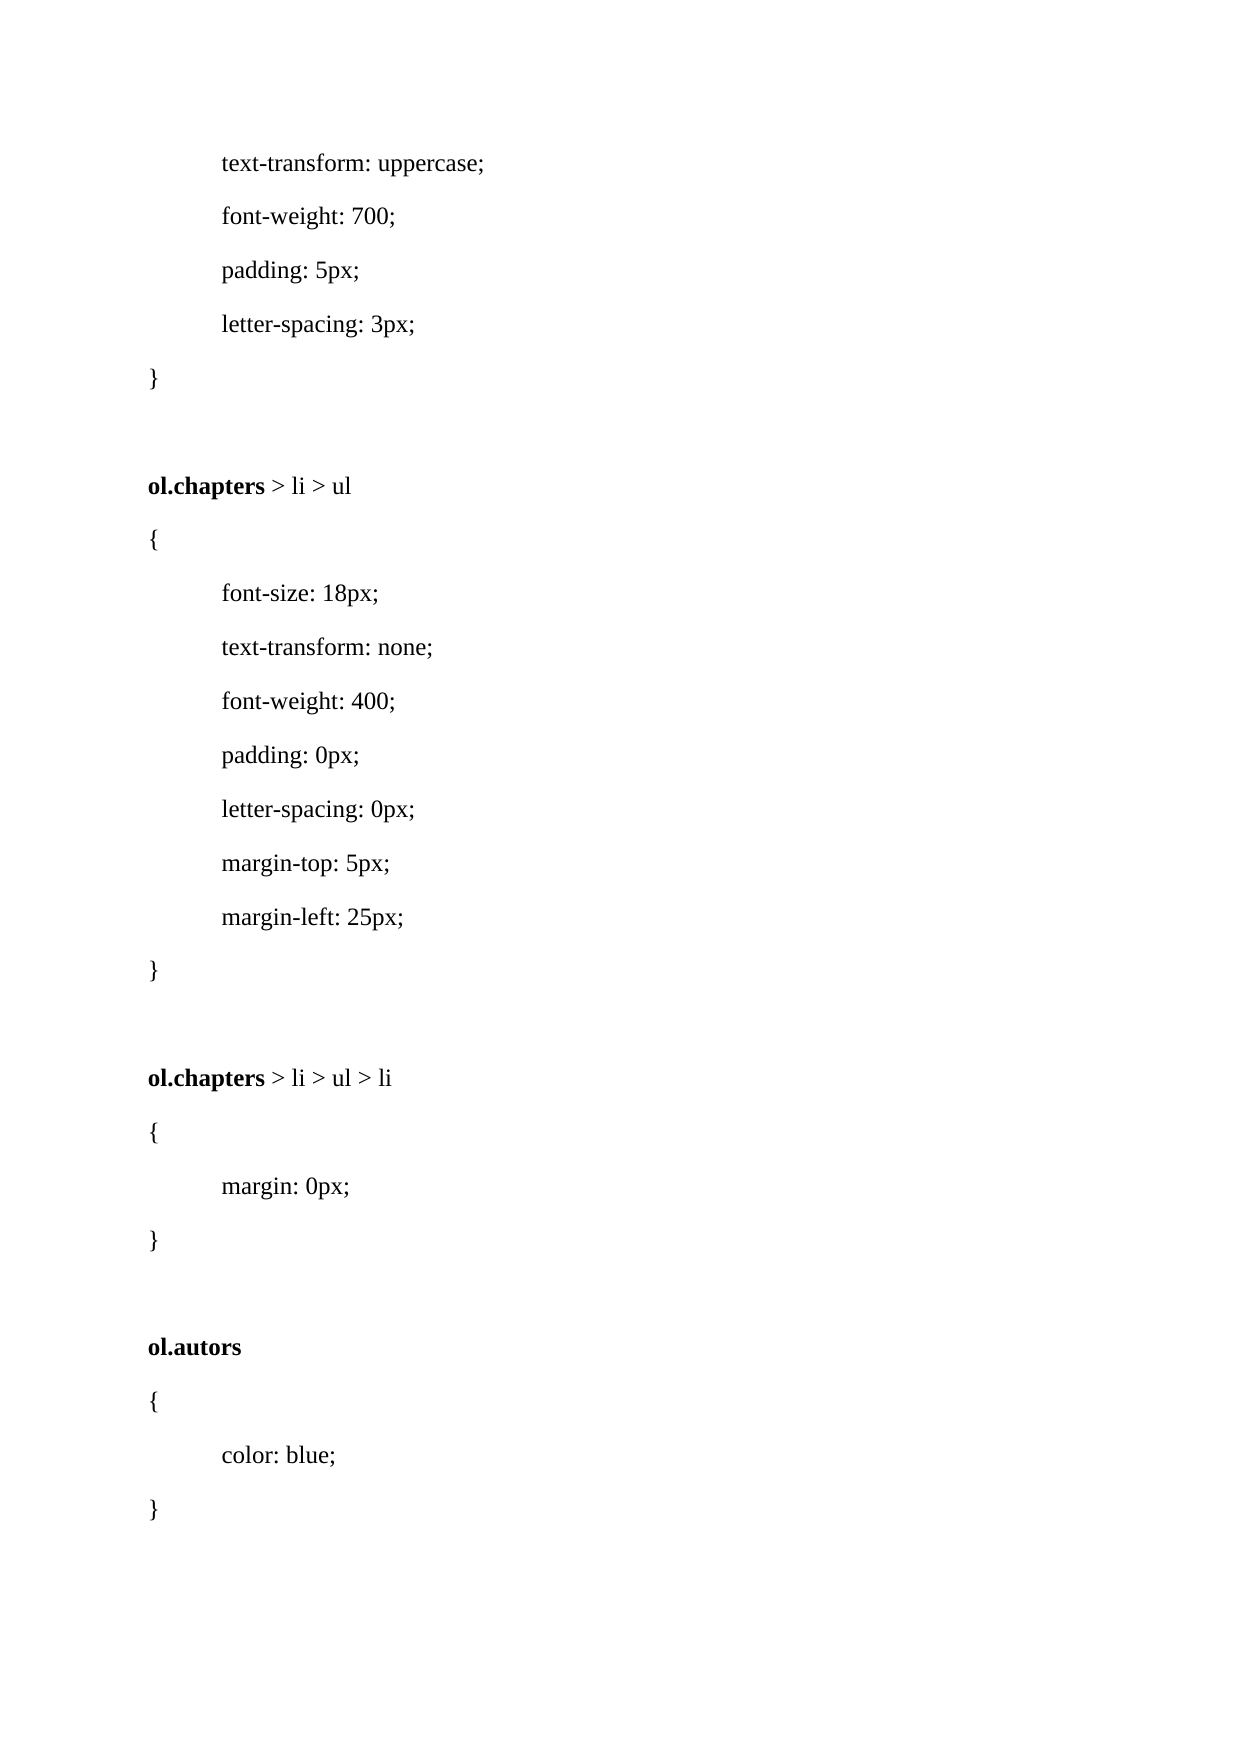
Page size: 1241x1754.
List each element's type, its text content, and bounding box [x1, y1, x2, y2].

text margin: 0px; [148, 1171, 1093, 1199]
text ol.chapters > li > ul [148, 471, 1093, 499]
text } [148, 1494, 1093, 1523]
text } [148, 363, 1093, 392]
text font-weight: 700; [148, 201, 1093, 230]
text { [148, 524, 1093, 553]
text padding: 5px; [148, 255, 1093, 284]
text { [148, 1386, 1093, 1415]
text color: blue; [148, 1440, 1093, 1469]
text } [148, 1225, 1093, 1253]
text } [148, 955, 1093, 984]
text letter-spacing: 3px; [148, 309, 1093, 338]
text ol.autors [148, 1332, 1093, 1361]
text padding: 0px; [148, 740, 1093, 769]
text text-transform: none; [148, 632, 1093, 661]
text text-transform: uppercase; [148, 148, 1093, 176]
text font-weight: 400; [148, 686, 1093, 715]
text { [148, 1117, 1093, 1146]
text ol.chapters > li > ul > li [148, 1063, 1093, 1092]
text letter-spacing: 0px; [148, 794, 1093, 823]
text margin-top: 5px; [148, 848, 1093, 876]
text margin-left: 25px; [148, 902, 1093, 930]
text font-size: 18px; [148, 578, 1093, 607]
